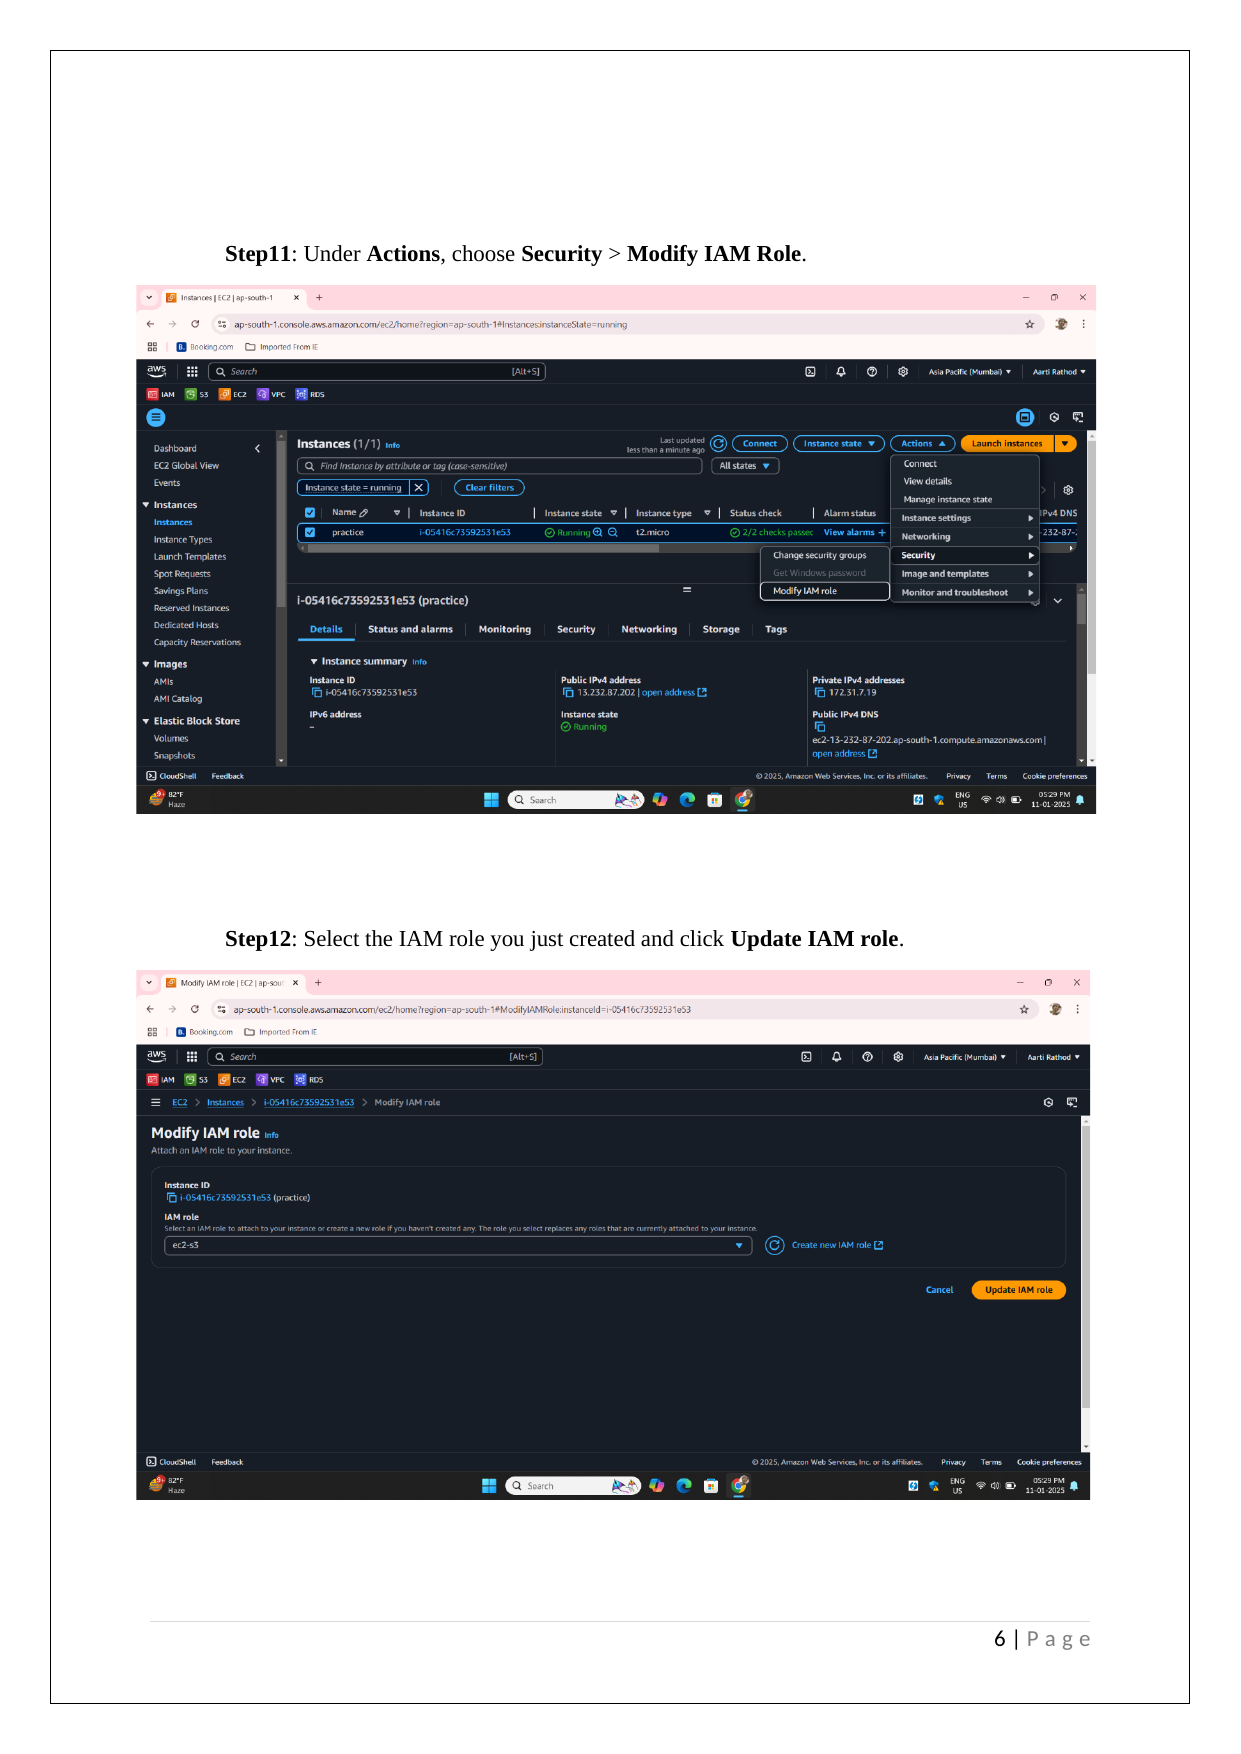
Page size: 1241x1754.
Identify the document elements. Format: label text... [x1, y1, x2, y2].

picture [136, 285, 1097, 814]
text Step11: Under Actions, choose Security > Modify IAM Role. [150, 240, 1090, 267]
text Step12: Select the IAM role you just created and click Update IAM role. [150, 925, 1090, 951]
picture [136, 970, 1091, 1500]
